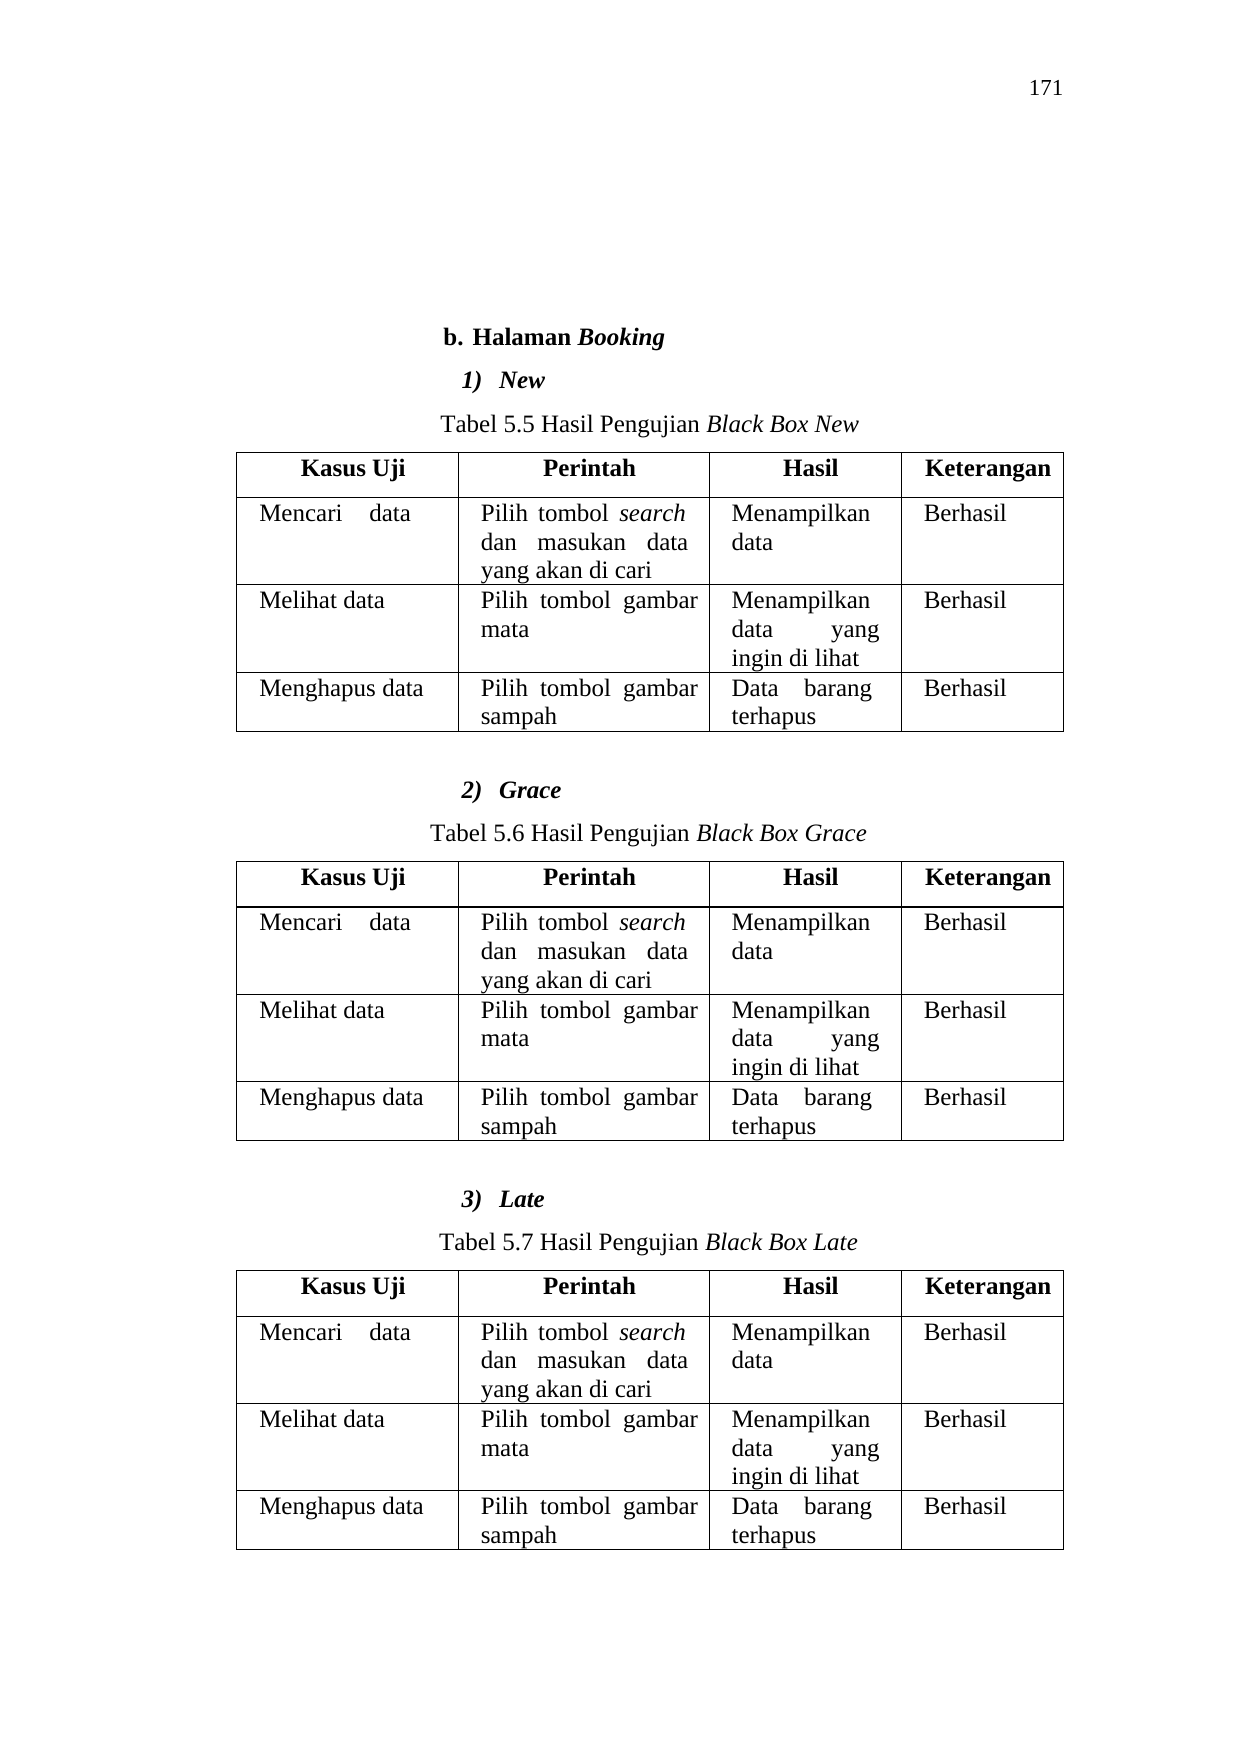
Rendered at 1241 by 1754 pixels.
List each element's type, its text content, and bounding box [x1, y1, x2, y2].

table_cell Data barang terhapus [710, 673, 901, 731]
subtitle Late [461, 1184, 1063, 1213]
table_cell Menampilkan data yang ingin di lihat [710, 995, 901, 1081]
table_header Keterangan [902, 862, 1063, 906]
table_cell Menghapus data [237, 673, 458, 731]
table_cell Pilih tombol search dan masukan data yang akan di cari [459, 498, 709, 584]
table_cell Pilih tombol gambar sampah [459, 673, 709, 731]
table_cell Pilih tombol gambar sampah [459, 1082, 709, 1140]
table_header Perintah [459, 862, 709, 906]
table_header Keterangan [902, 453, 1063, 497]
table_cell Berhasil [902, 585, 1063, 672]
table_header Kasus Uji [237, 453, 458, 497]
table_cell Berhasil [902, 995, 1063, 1081]
table_header Hasil [710, 453, 901, 497]
table_cell Berhasil [902, 673, 1063, 731]
table_cell Berhasil [902, 908, 1063, 994]
table_cell Data barang terhapus [710, 1491, 901, 1549]
table_cell Data barang terhapus [710, 1082, 901, 1140]
table_cell Melihat data [237, 1404, 458, 1490]
subtitle New [461, 366, 1063, 394]
text Tabel 5.5 Hasil Pengujian Black Box New [236, 409, 1063, 437]
subtitle Grace [461, 775, 1063, 804]
table_cell Menghapus data [237, 1491, 458, 1549]
table_cell Pilih tombol search dan masukan data yang akan di cari [459, 908, 709, 994]
table_cell Melihat data [237, 585, 458, 672]
table_cell Mencari data [237, 498, 458, 584]
table_header Keterangan [902, 1271, 1063, 1316]
table_header Perintah [459, 453, 709, 497]
text Tabel 5.6 Hasil Pengujian Black Box Grace [236, 818, 1063, 847]
table_cell Menampilkan data [710, 908, 901, 994]
table_header Kasus Uji [237, 1271, 458, 1316]
table_cell Pilih tombol gambar sampah [459, 1491, 709, 1549]
table_cell Berhasil [902, 1404, 1063, 1490]
table_cell Menampilkan data [710, 498, 901, 584]
table_cell Pilih tombol gambar mata [459, 585, 709, 672]
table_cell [459, 1317, 709, 1403]
table_cell Mencari data [237, 908, 458, 994]
table_cell Berhasil [902, 1317, 1063, 1403]
table_cell Melihat data [237, 995, 458, 1081]
table_cell Pilih tombol gambar mata [459, 1404, 709, 1490]
table_header Perintah [459, 1271, 709, 1316]
table_cell Berhasil [902, 1082, 1063, 1140]
text Tabel 5.7 Hasil Pengujian Black Box Late [236, 1227, 1063, 1256]
table_cell Menampilkan data [710, 1317, 901, 1403]
table_cell Pilih tombol gambar mata [459, 995, 709, 1081]
table_cell Menampilkan data yang ingin di lihat [710, 585, 901, 672]
table_header Hasil [710, 1271, 901, 1316]
table_cell Berhasil [902, 498, 1063, 584]
table_cell Menampilkan data yang ingin di lihat [710, 1404, 901, 1490]
table_cell Berhasil [902, 1491, 1063, 1549]
subtitle Halaman Booking [443, 322, 1063, 351]
table_header Hasil [710, 862, 901, 906]
table_cell Mencari data [237, 1317, 458, 1403]
table_header Kasus Uji [237, 862, 458, 906]
table_cell Menghapus data [237, 1082, 458, 1140]
